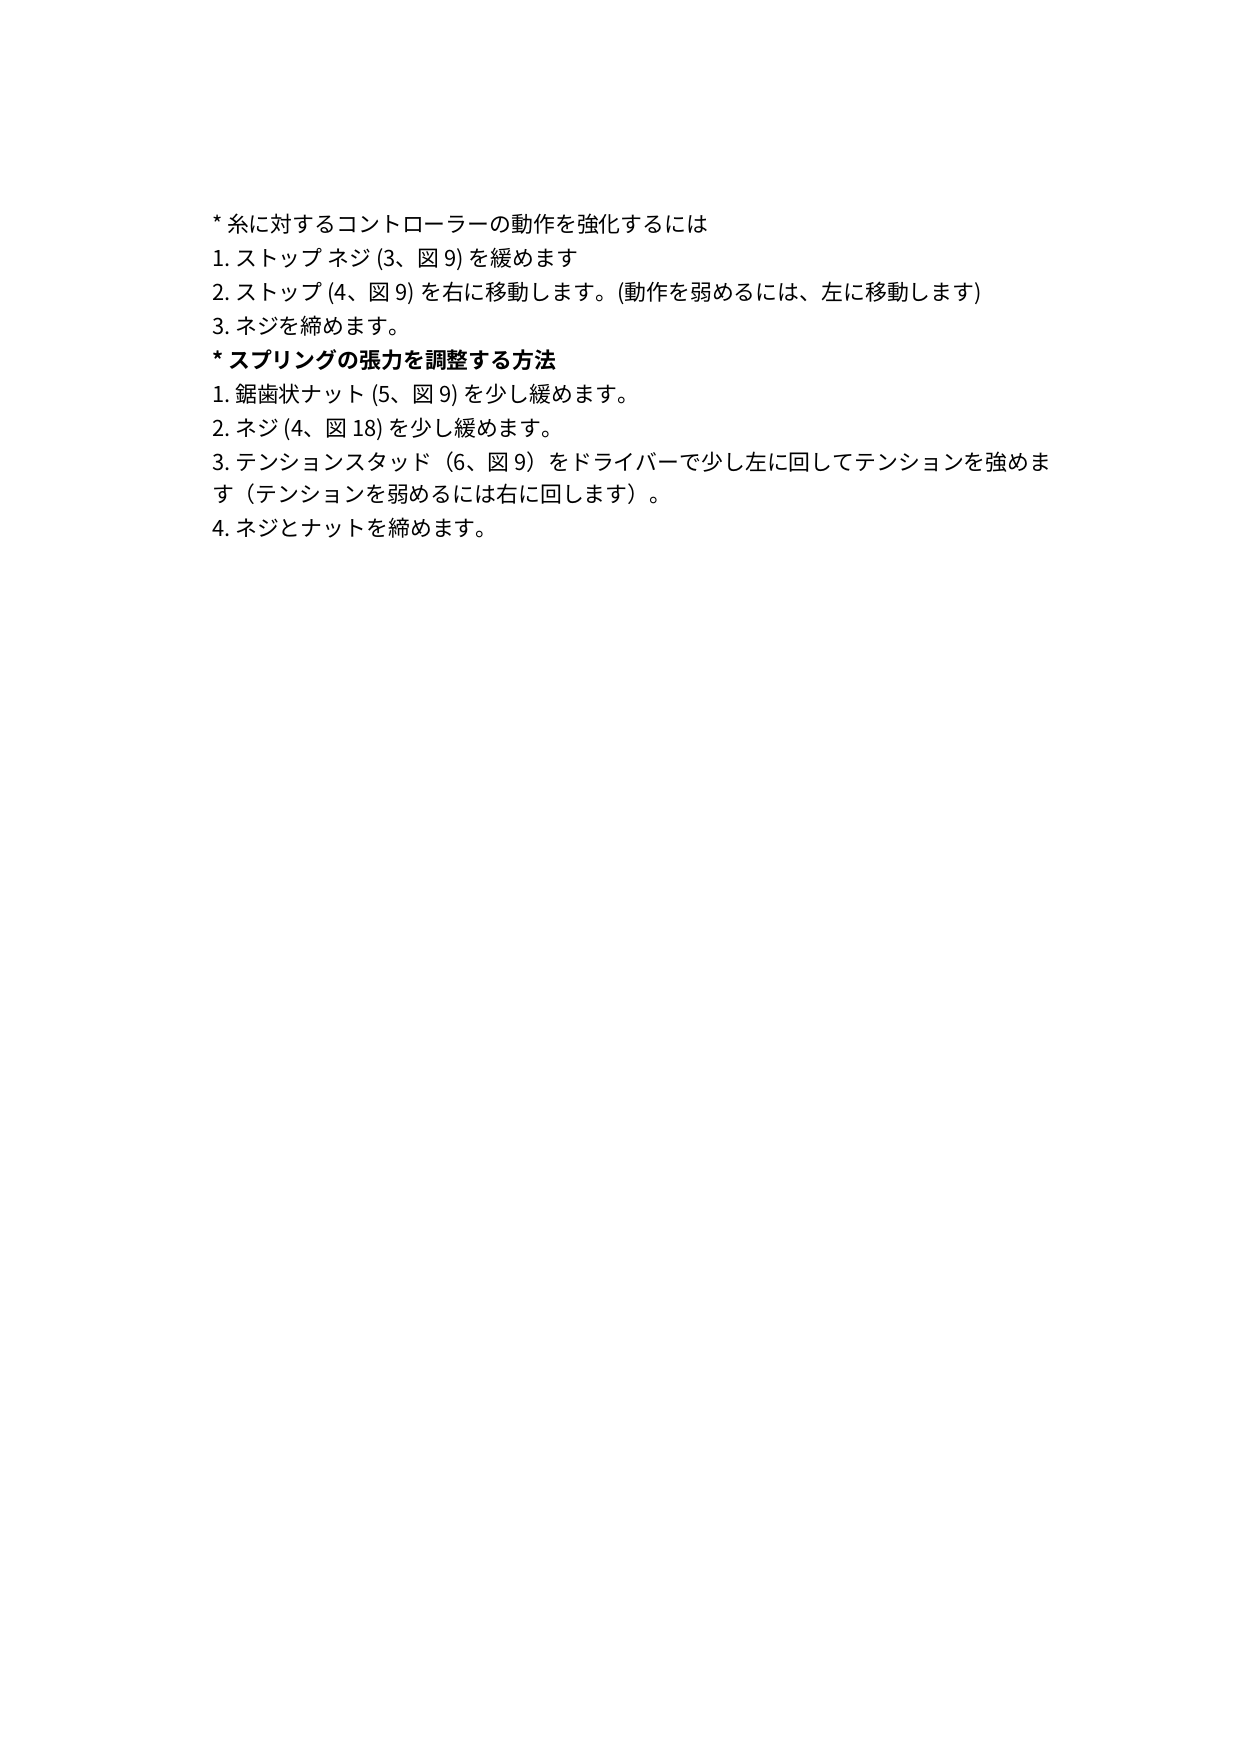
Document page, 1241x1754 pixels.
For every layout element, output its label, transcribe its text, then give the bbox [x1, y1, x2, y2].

text 3. ネジを締めます。 [212, 309, 1063, 341]
text 2. ストップ (4、図 9) を右に移動します。(動作を弱めるには、左に移動します) [212, 275, 1063, 307]
text 4. ネジとナットを締めます。 [212, 511, 1063, 543]
text 3. テンションスタッド（6、図9）をドライバーで少し左に回してテンションを強めます（テンションを弱めるには右に回します）。 [212, 445, 1063, 508]
text 2. ネジ (4、図 18) を少し緩めます。 [212, 411, 1063, 443]
text * 糸に対するコントローラーの動作を強化するには [212, 207, 1063, 238]
text 1. 鋸歯状ナット (5、図 9) を少し緩めます。 [212, 377, 1063, 409]
text 1. ストップ ネジ (3、図 9) を緩めます [212, 241, 1063, 272]
text * スプリングの張力を調整する方法 [212, 343, 1063, 375]
